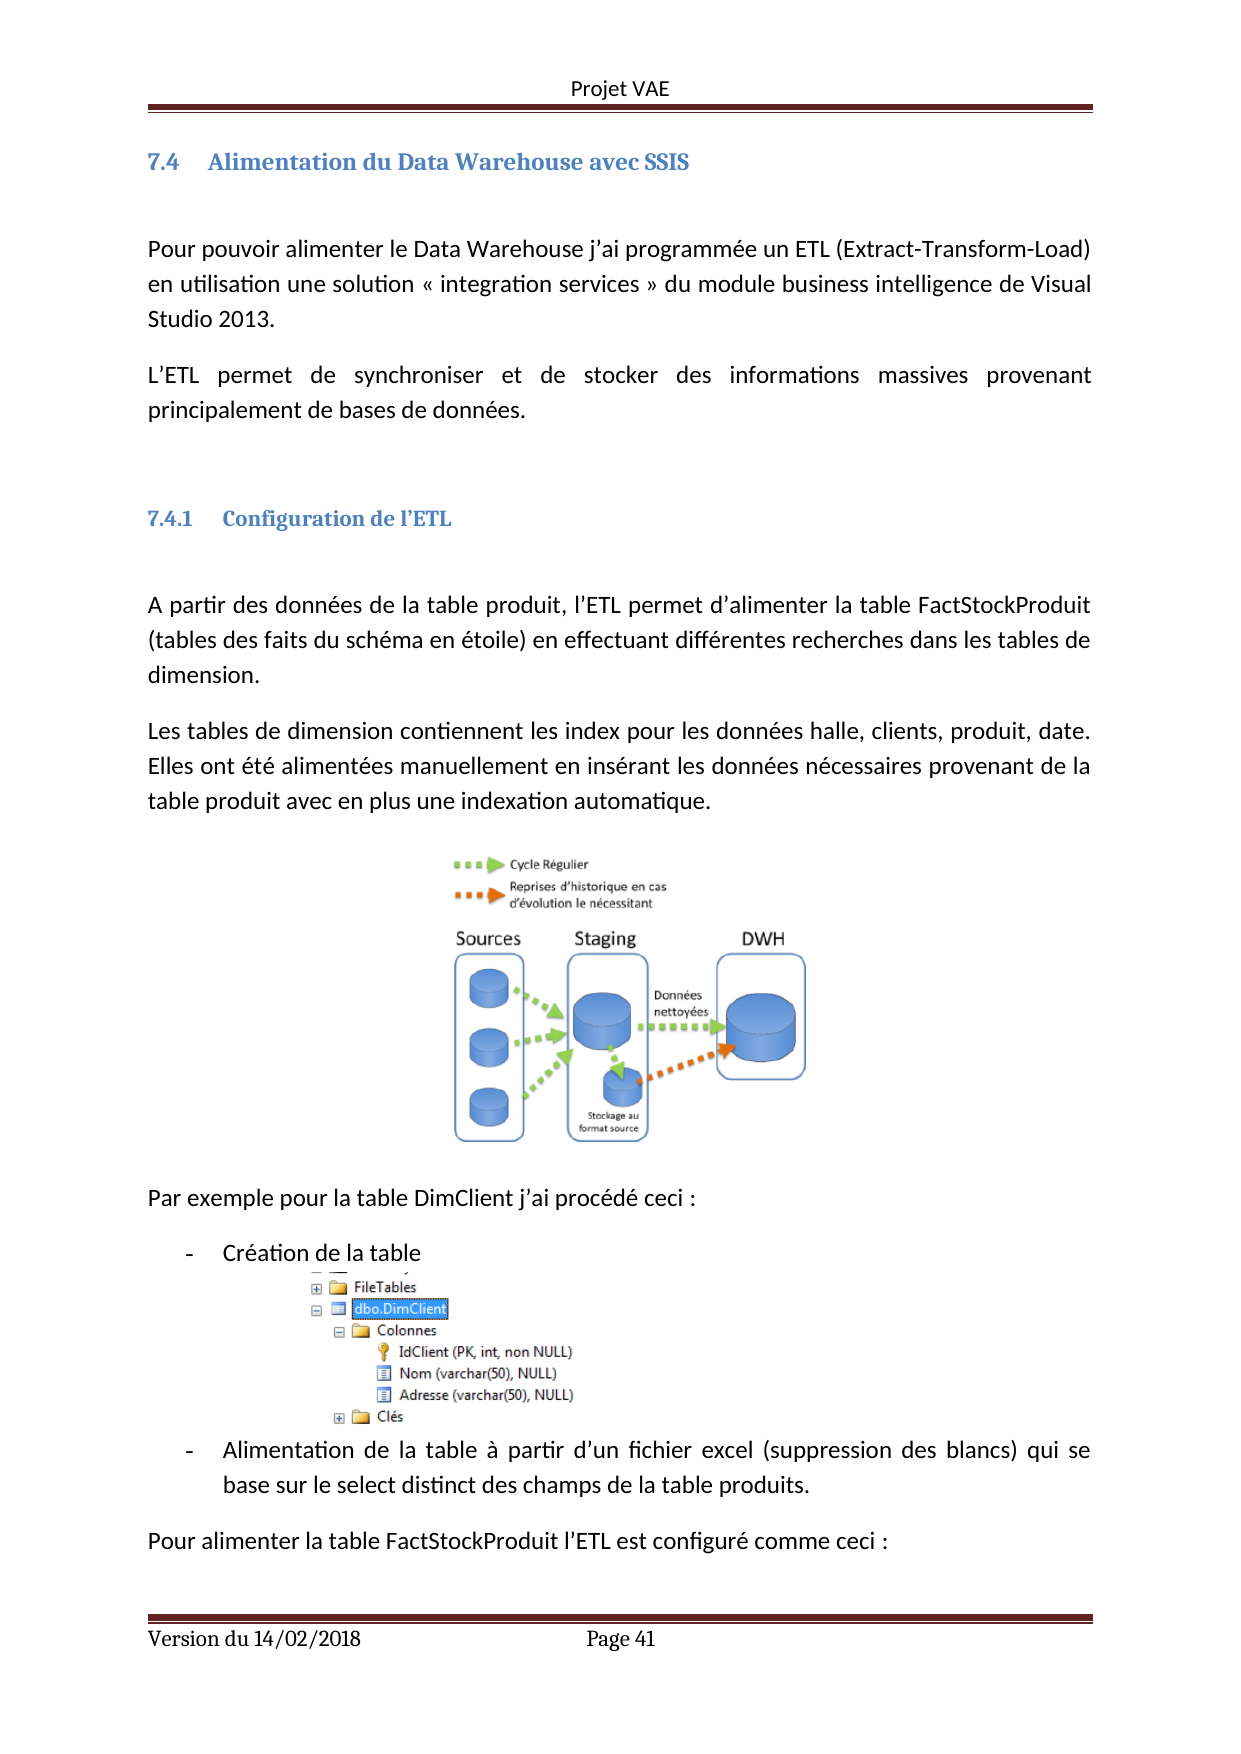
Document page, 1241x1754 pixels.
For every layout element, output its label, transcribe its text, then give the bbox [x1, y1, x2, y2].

list Création de la table [185, 1238, 1093, 1268]
subtitle Alimentation du Data Warehouse avec SSIS [148, 148, 1093, 176]
text Les tables de dimension contiennent les index pour les données halle, clients, produit, date. Elles ont été alimentées manuellement en insérant les données nécessaires provenant de la table produit avec en plus une indexation automatique. [148, 715, 1093, 816]
picture [297, 1272, 655, 1430]
text Pour alimenter la table FactStockProduit l’ETL est configuré comme ceci : [148, 1525, 1093, 1555]
picture [400, 841, 841, 1157]
subtitle Configuration de l’ETL [148, 506, 1093, 532]
text Par exemple pour la table DimClient j’ai procédé ceci : [148, 1182, 1093, 1212]
text L’ETL permet de synchroniser et de stocker des informations massives provenant principalement de bases de données. [148, 359, 1093, 425]
text Pour pouvoir alimenter le Data Warehouse j’ai programmée un ETL (Extract-Transform-Load) en utilisation une solution « integration services » du module business intelligence de Visual Studio 2013. [148, 234, 1093, 334]
text A partir des données de la table produit, l’ETL permet d’alimenter la table FactStockProduit (tables des faits du schéma en étoile) en effectuant différentes recherches dans les tables de dimension. [148, 589, 1093, 690]
list Alimentation de la table à partir d’un fichier excel (suppression des blancs) qui se base sur le select distinct des champs de la table produits. [185, 1434, 1093, 1499]
